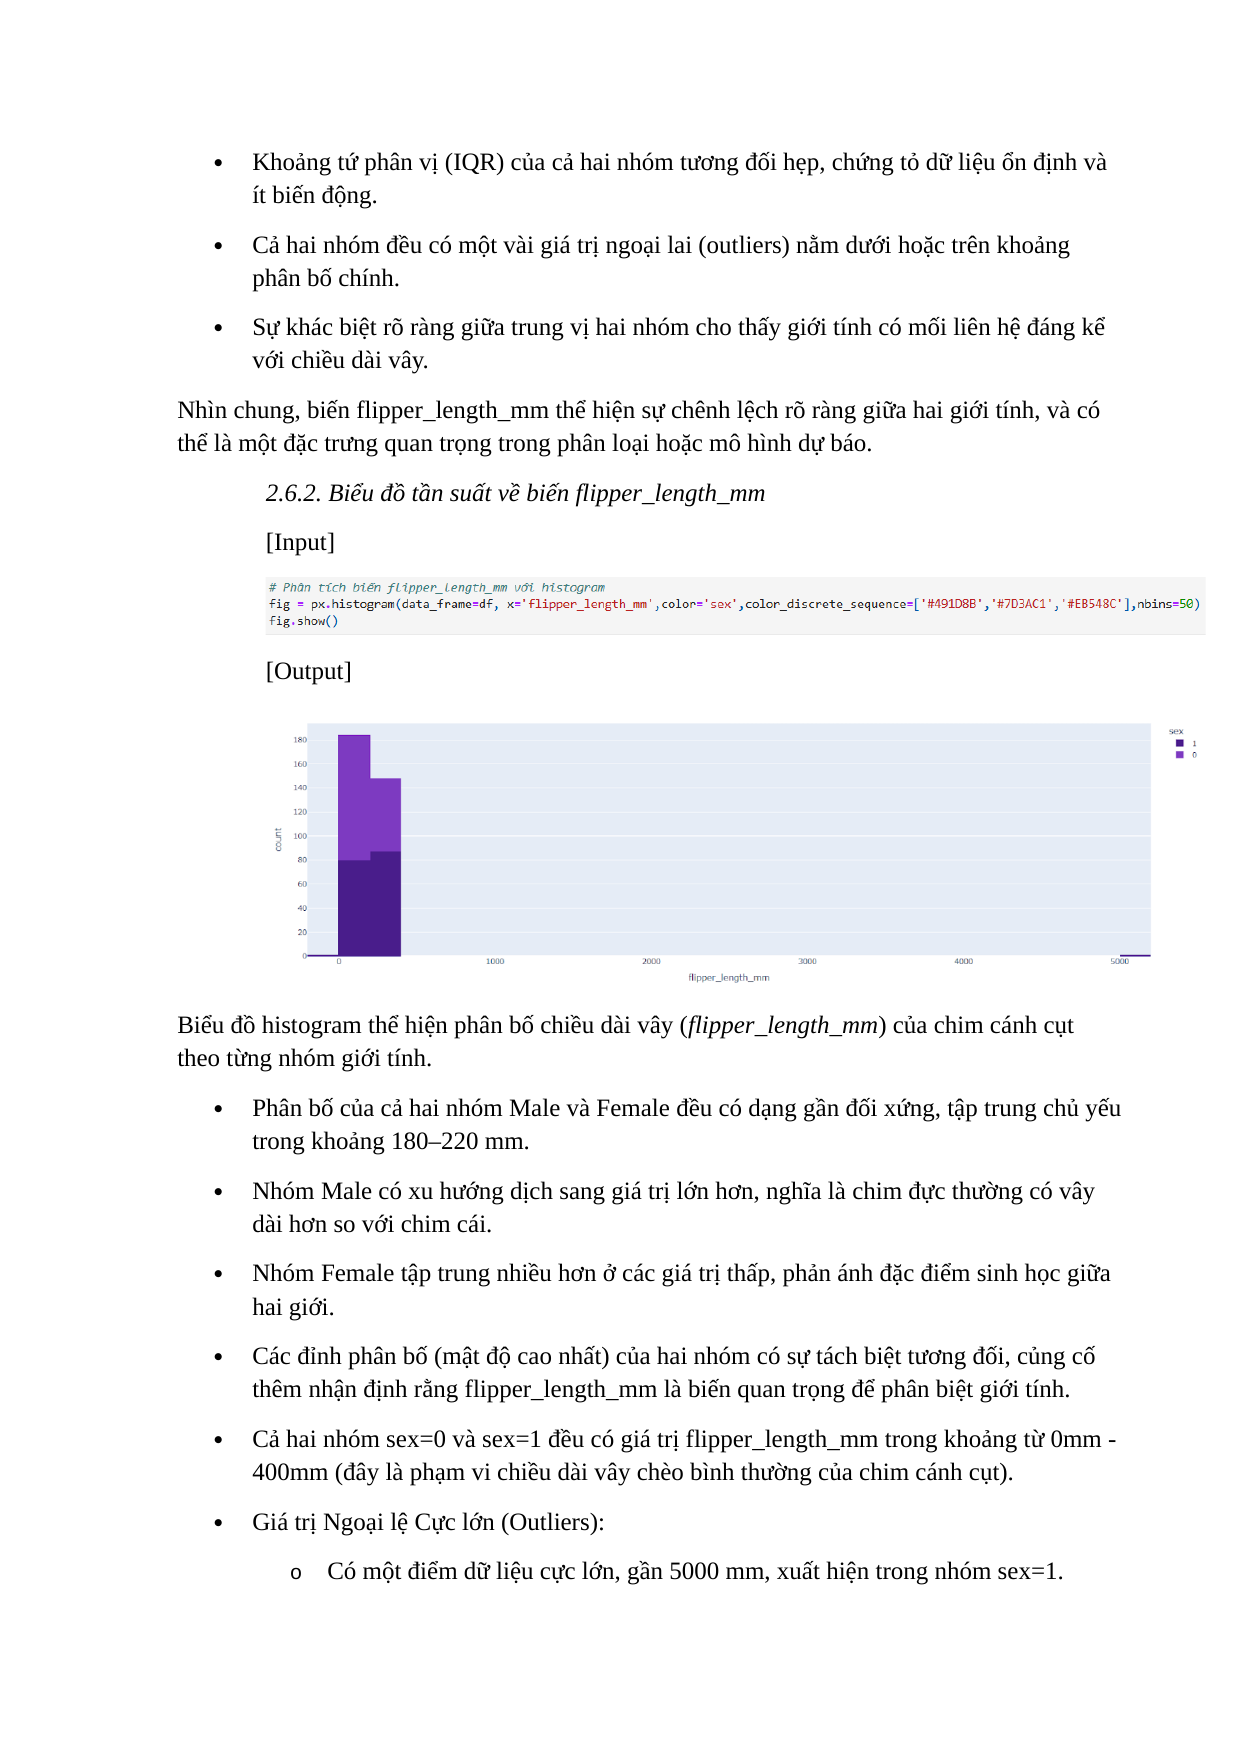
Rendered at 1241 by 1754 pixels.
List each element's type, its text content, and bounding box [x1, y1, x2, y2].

list Sự khác biệt rõ ràng giữa trung vị hai nhóm cho thấy giới tính có mối liên hệ đáng kể với chiều dài vây. [214, 312, 1122, 374]
text Nhìn chung, biến flipper_length_mm thể hiện sự chênh lệch rõ ràng giữa hai giới tính, và có thể là một đặc trưng quan trọng trong phân loại hoặc mô hình dự báo. [177, 395, 1122, 457]
list Khoảng tứ phân vị (IQR) của cả hai nhóm tương đối hẹp, chứng tỏ dữ liệu ổn định và ít biến động. [214, 147, 1122, 209]
list Giá trị Ngoại lệ Cực lớn (Outliers): [214, 1507, 1122, 1535]
list Phân bố của cả hai nhóm Male và Female đều có dạng gần đối xứng, tập trung chủ yếu trong khoảng 180–220 mm. [214, 1093, 1122, 1155]
list Nhóm Male có xu hướng dịch sang giá trị lớn hơn, nghĩa là chim đực thường có vây dài hơn so với chim cái. [214, 1176, 1122, 1238]
text [Input] [266, 527, 1122, 556]
picture [265, 577, 1206, 635]
picture [265, 706, 1206, 989]
text Biểu đồ histogram thể hiện phân bố chiều dài vây (flipper_length_mm) của chim cánh cụt theo từng nhóm giới tính. [177, 1010, 1122, 1072]
text 2.6.2. Biểu đồ tần suất về biến flipper_length_mm [266, 478, 1122, 507]
list Cả hai nhóm sex=0 và sex=1 đều có giá trị flipper_length_mm trong khoảng từ 0mm - 400mm (đây là phạm vi chiều dài vây chèo bình thường của chim cánh cụt). [214, 1424, 1122, 1486]
list Nhóm Female tập trung nhiều hơn ở các giá trị thấp, phản ánh đặc điểm sinh học giữa hai giới. [214, 1258, 1122, 1320]
list Các đỉnh phân bố (mật độ cao nhất) của hai nhóm có sự tách biệt tương đối, củng cố thêm nhận định rằng flipper_length_mm là biến quan trọng để phân biệt giới tính. [214, 1341, 1122, 1403]
text [Output] [266, 656, 1122, 685]
list Có một điểm dữ liệu cực lớn, gần 5000 mm, xuất hiện trong nhóm sex=1. [289, 1556, 1122, 1586]
list Cả hai nhóm đều có một vài giá trị ngoại lai (outliers) nằm dưới hoặc trên khoảng phân bố chính. [214, 230, 1122, 291]
